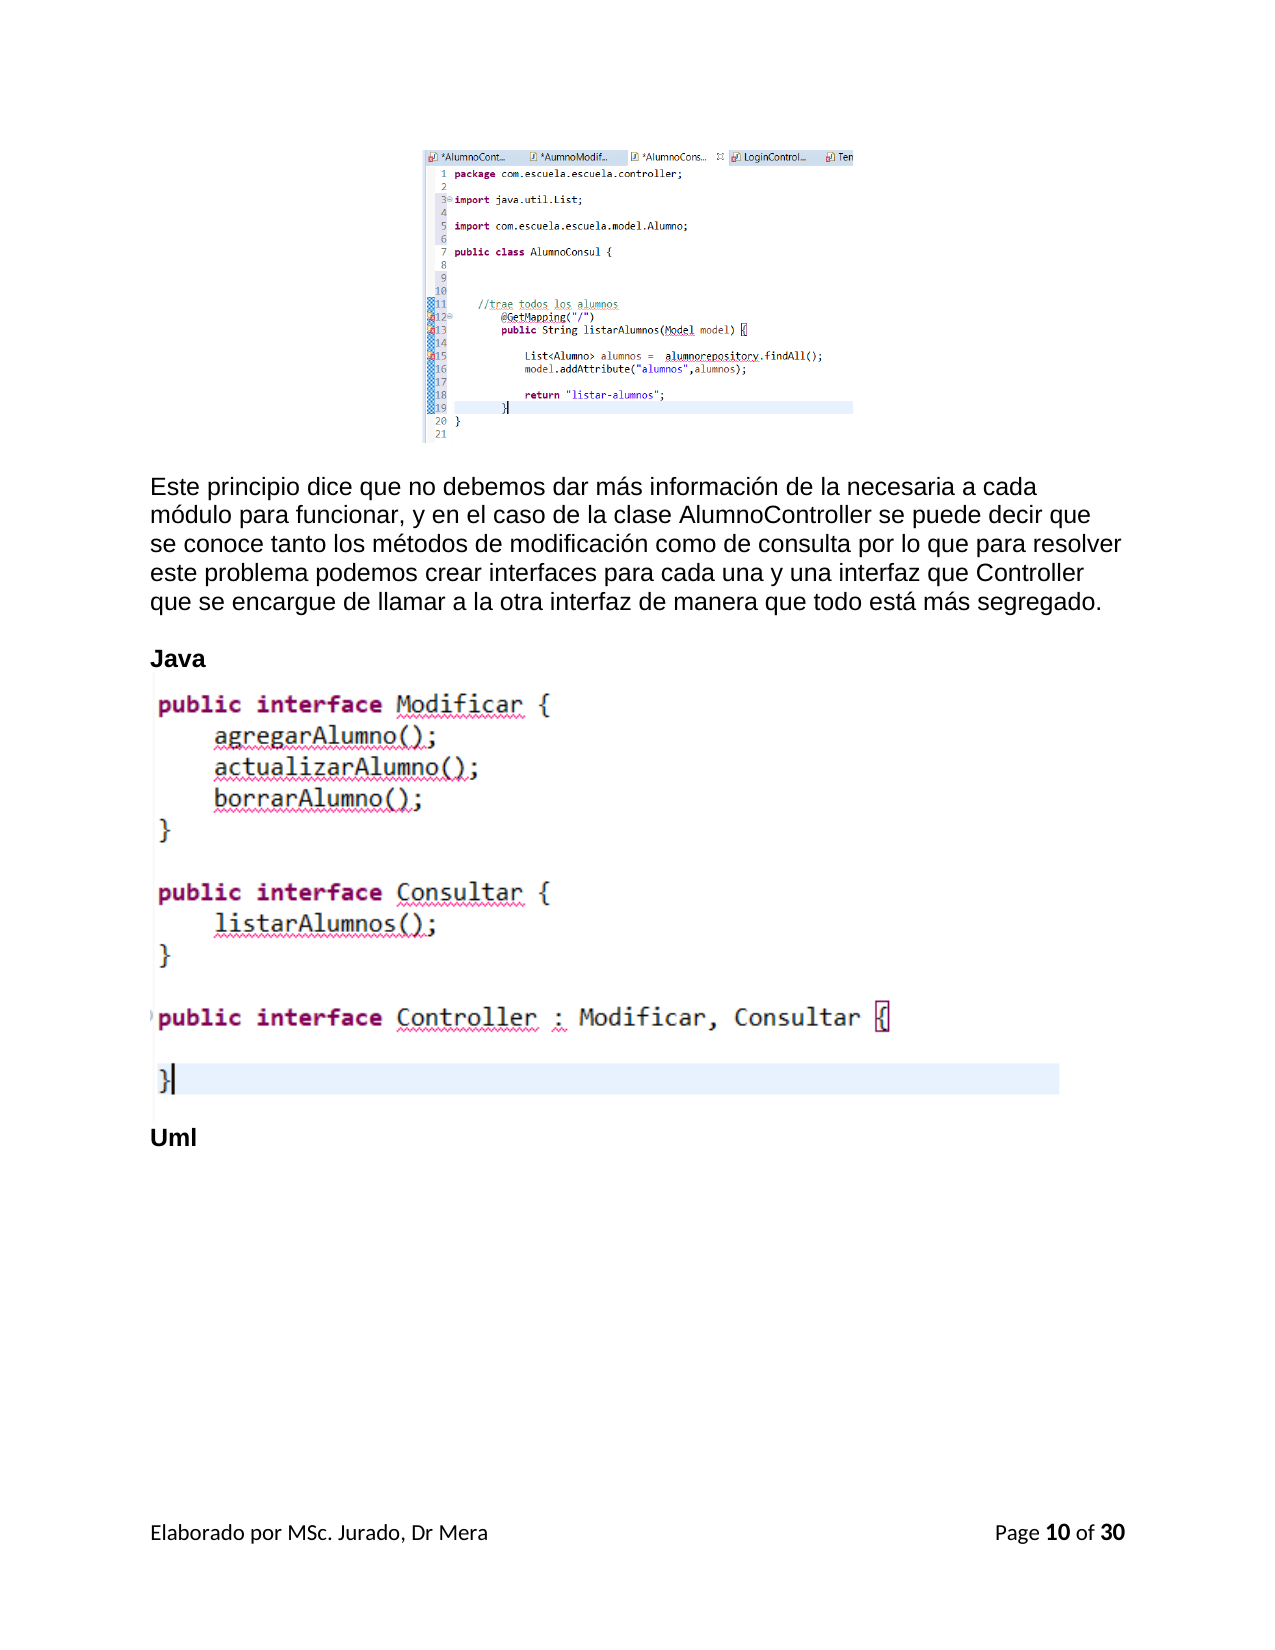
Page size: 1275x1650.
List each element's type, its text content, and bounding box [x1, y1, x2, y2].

text Uml [150, 1123, 1125, 1151]
text Java [150, 644, 1125, 673]
picture [421, 150, 854, 443]
text Este principio dice que no debemos dar más información de la necesaria a cada módulo para funcionar, y en el caso de la clase AlumnoController se puede decir que se conoce tanto los métodos de modificación como de consulta por lo que para resolver este problema podemos crear interfaces para cada una y una interfaz que Controller que se encargue de llamar a la otra interfaz de manera que todo está más segregado. [150, 471, 1125, 615]
picture [150, 672, 1060, 1123]
